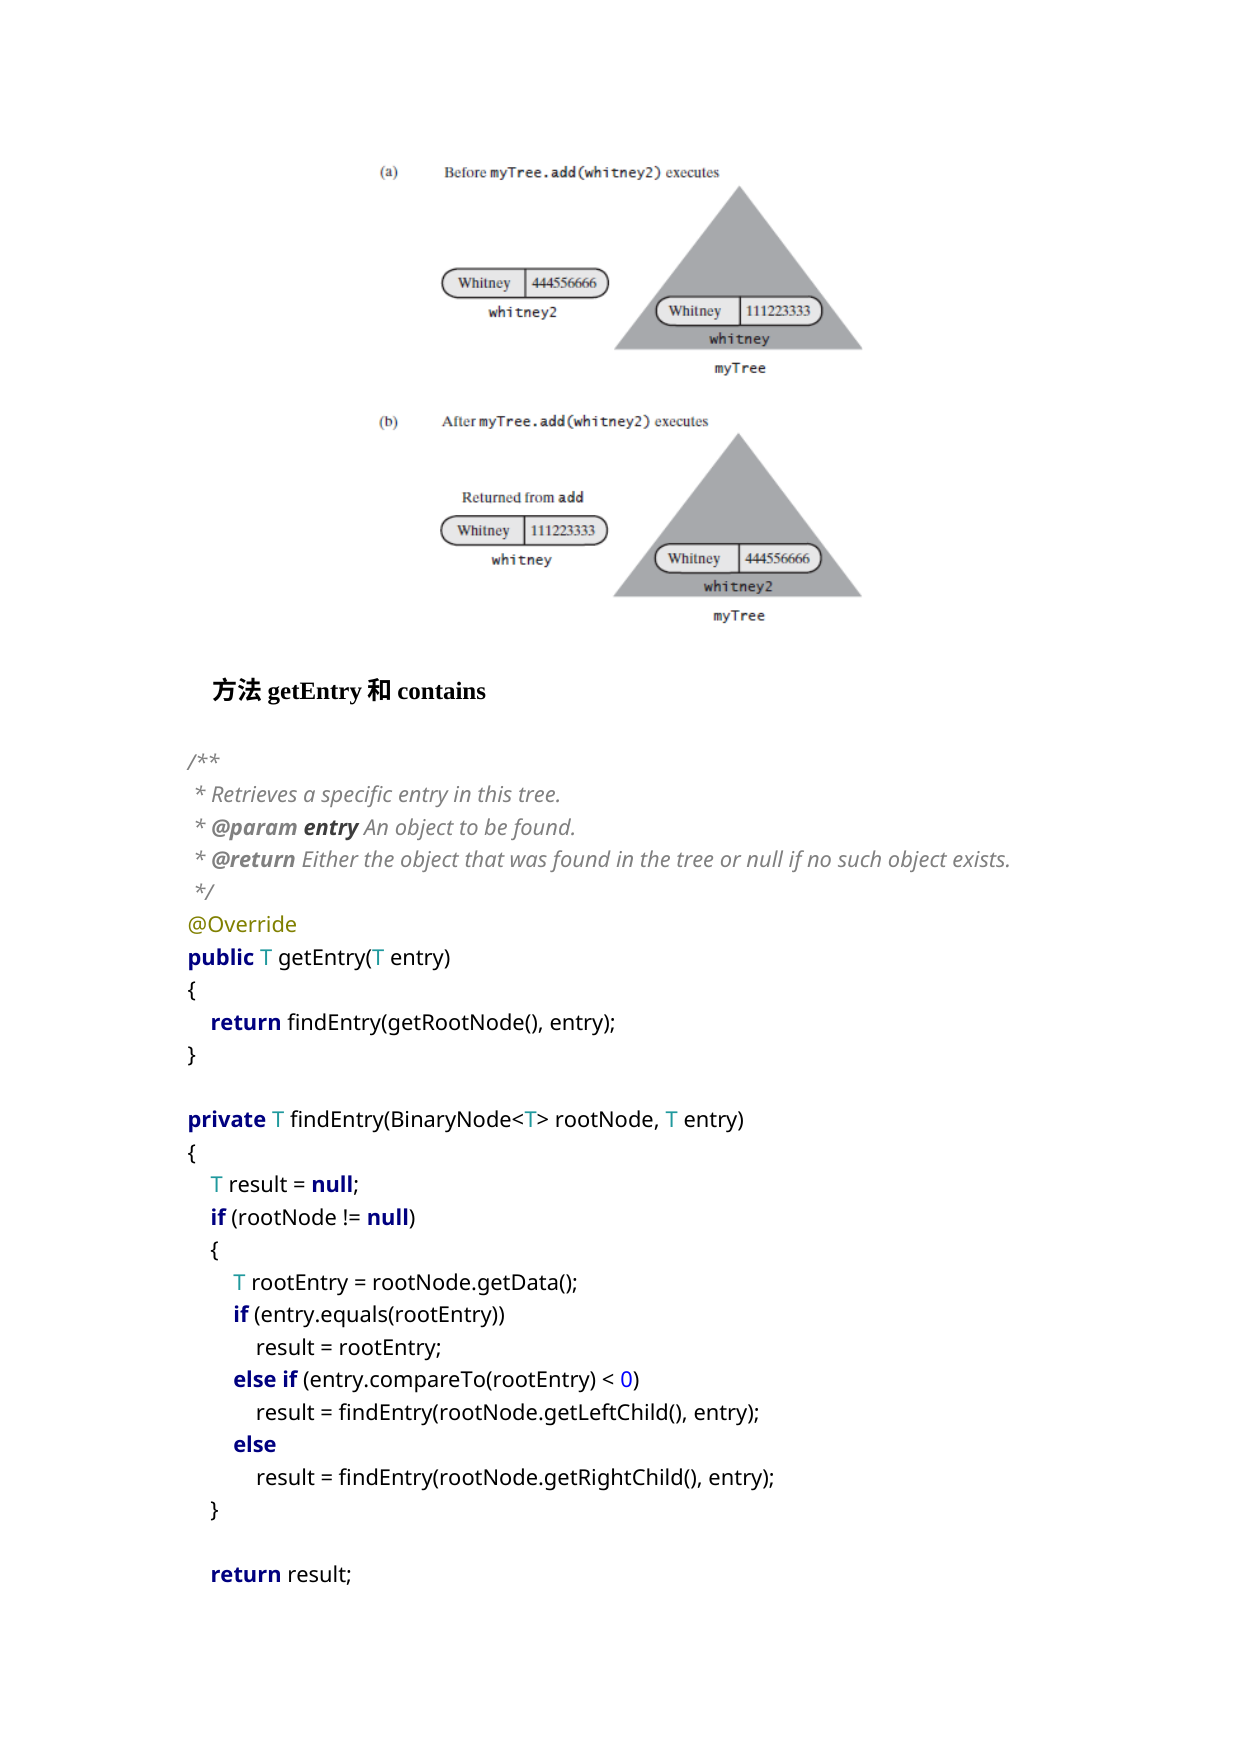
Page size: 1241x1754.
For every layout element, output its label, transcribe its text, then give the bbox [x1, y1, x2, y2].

subtitle 方法getEntry和contains [187, 656, 1053, 721]
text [187, 745, 1053, 1590]
picture [377, 162, 863, 627]
